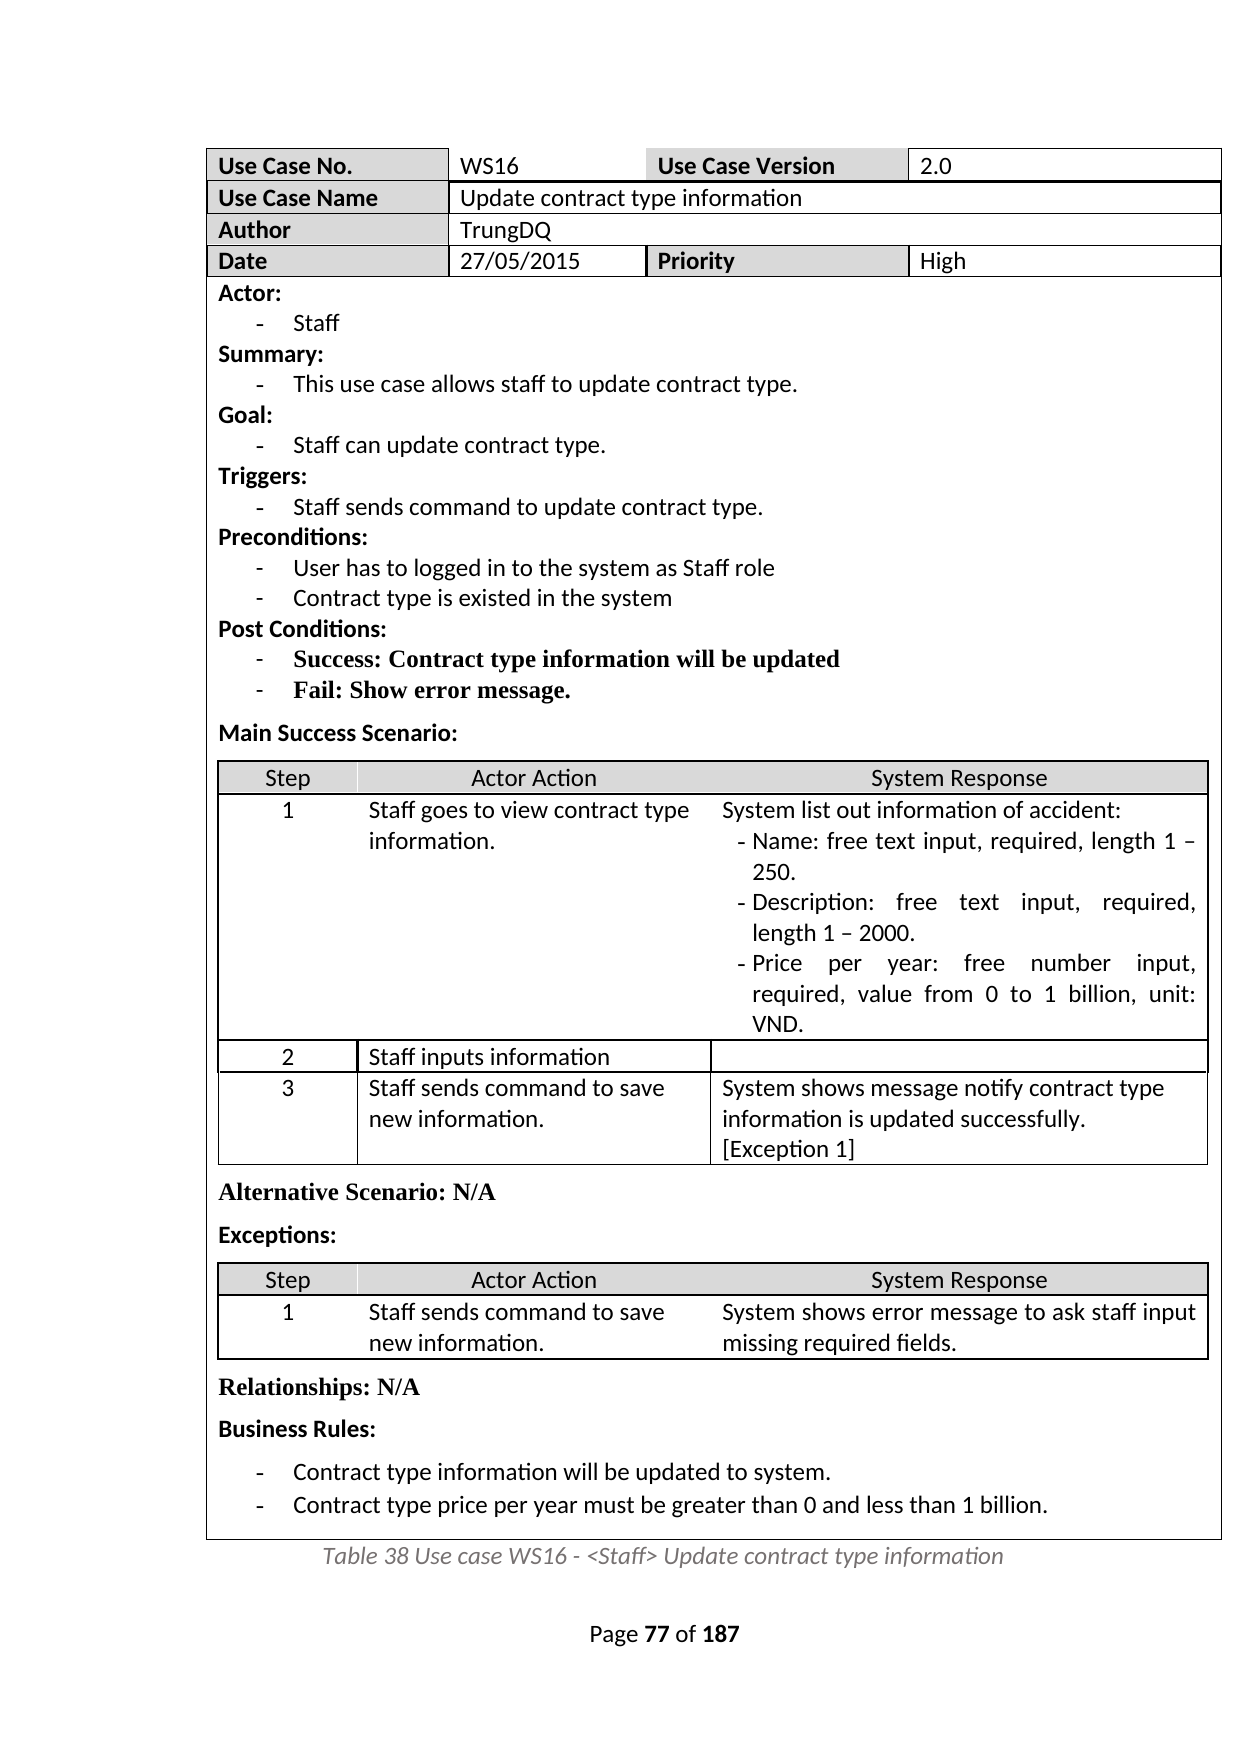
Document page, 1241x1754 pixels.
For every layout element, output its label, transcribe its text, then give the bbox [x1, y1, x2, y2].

table_cell High [910, 246, 1220, 276]
table_cell Priority [648, 246, 908, 276]
table_cell WS16 [449, 148, 646, 180]
table_cell Update contract type information [450, 183, 1220, 213]
table_cell Date [208, 246, 448, 276]
table_cell Actor: Staff Summary: This use case allows staff to update contract type. Goal: Staff can update contract type. Triggers: Staff sends command to update contract type. Preconditions: User has to logged in to the system as Staff role Contract type is existed in the system Post Conditions: Success: Contract type information will be updated Fail: Show error message. Main Success Scenario: Alternative Scenario: N/A Exceptions: Relationships: N/A Business Rules: Contract type information will be updated to system. Contract type price per year must be greater than 0 and less than 1 billion. [207, 277, 1221, 1539]
table_cell Use Case Version [646, 148, 908, 180]
table_cell Use Case No. [207, 149, 448, 180]
table_cell Author [207, 214, 448, 244]
table_cell 2.0 [909, 149, 1221, 180]
table_cell 27/05/2015 [450, 246, 645, 276]
text Table 38 Use case WS16 - <Staff> Update contract type information [207, 1540, 1122, 1570]
table_cell Use Case Name [208, 181, 448, 213]
table_cell TrungDQ [449, 214, 1221, 244]
